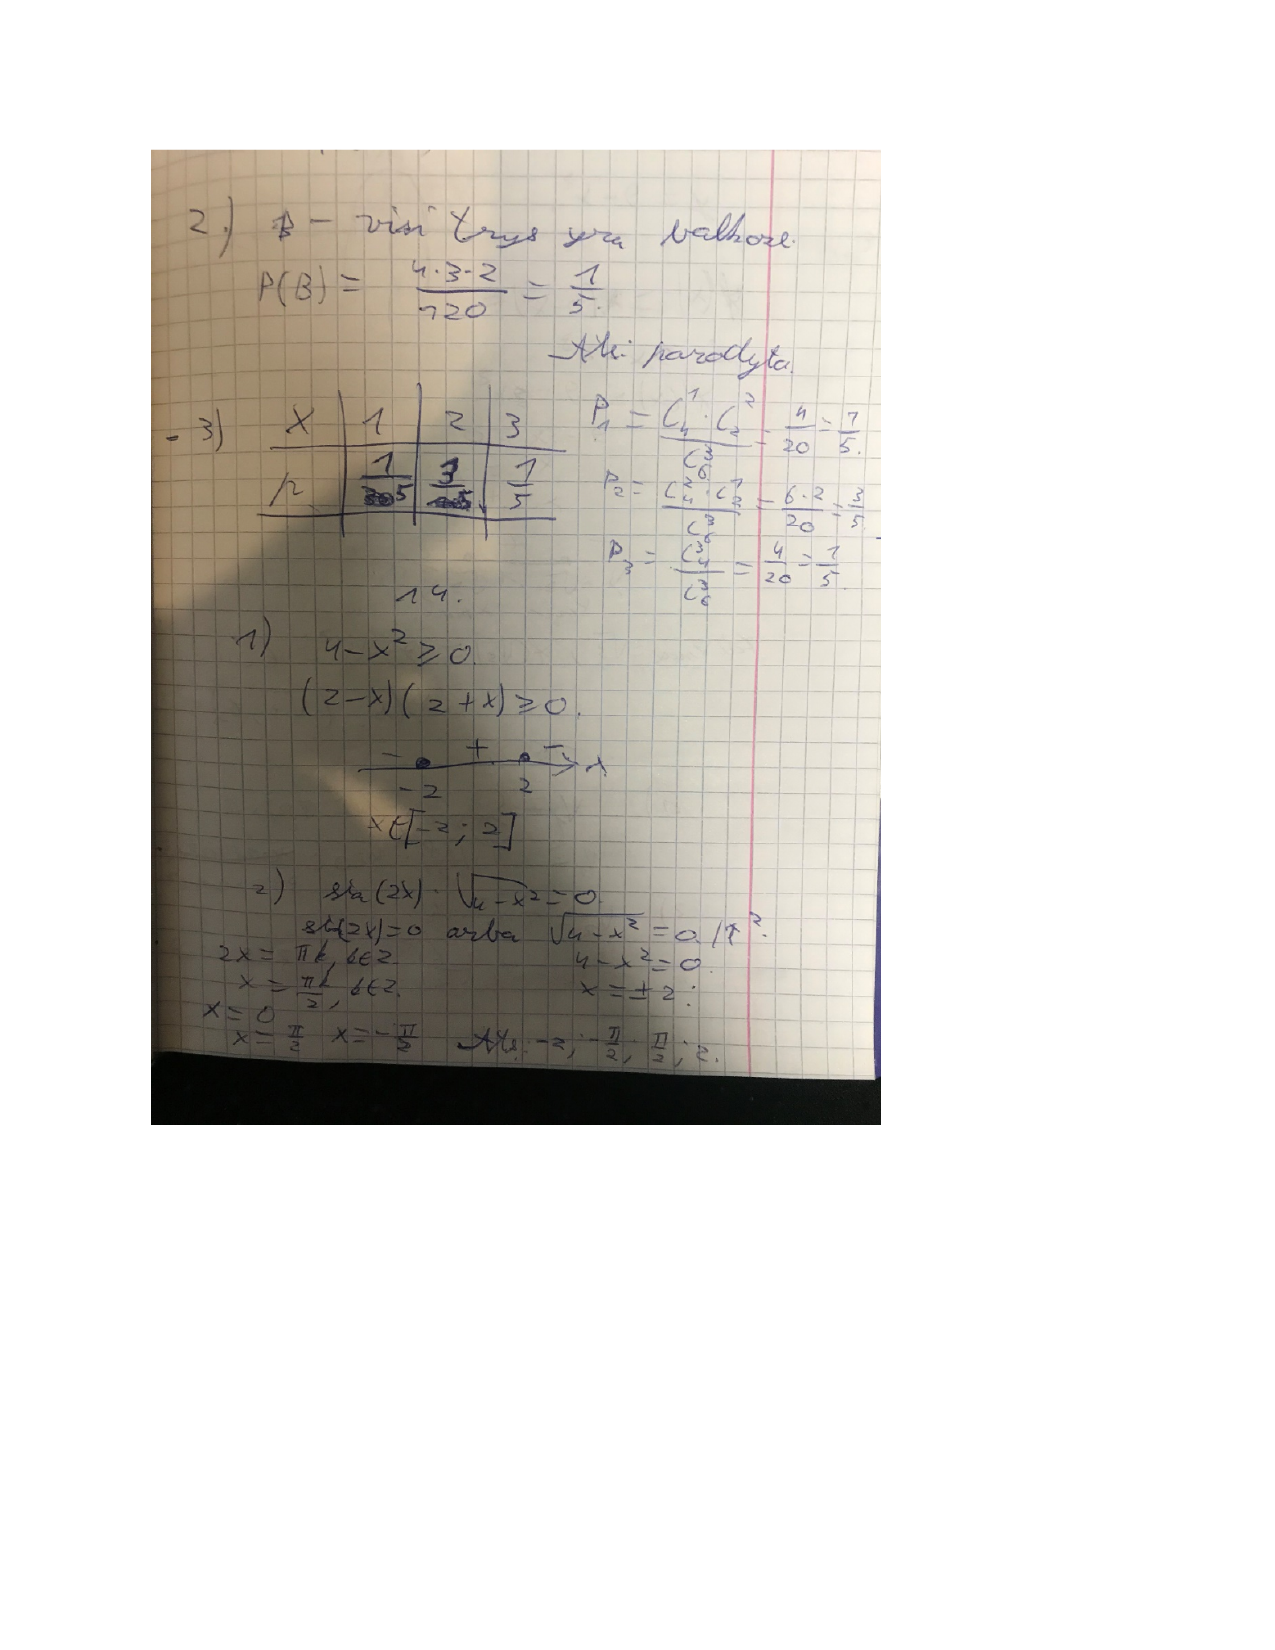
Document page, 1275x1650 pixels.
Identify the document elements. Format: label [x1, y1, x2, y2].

picture [151, 151, 881, 1124]
